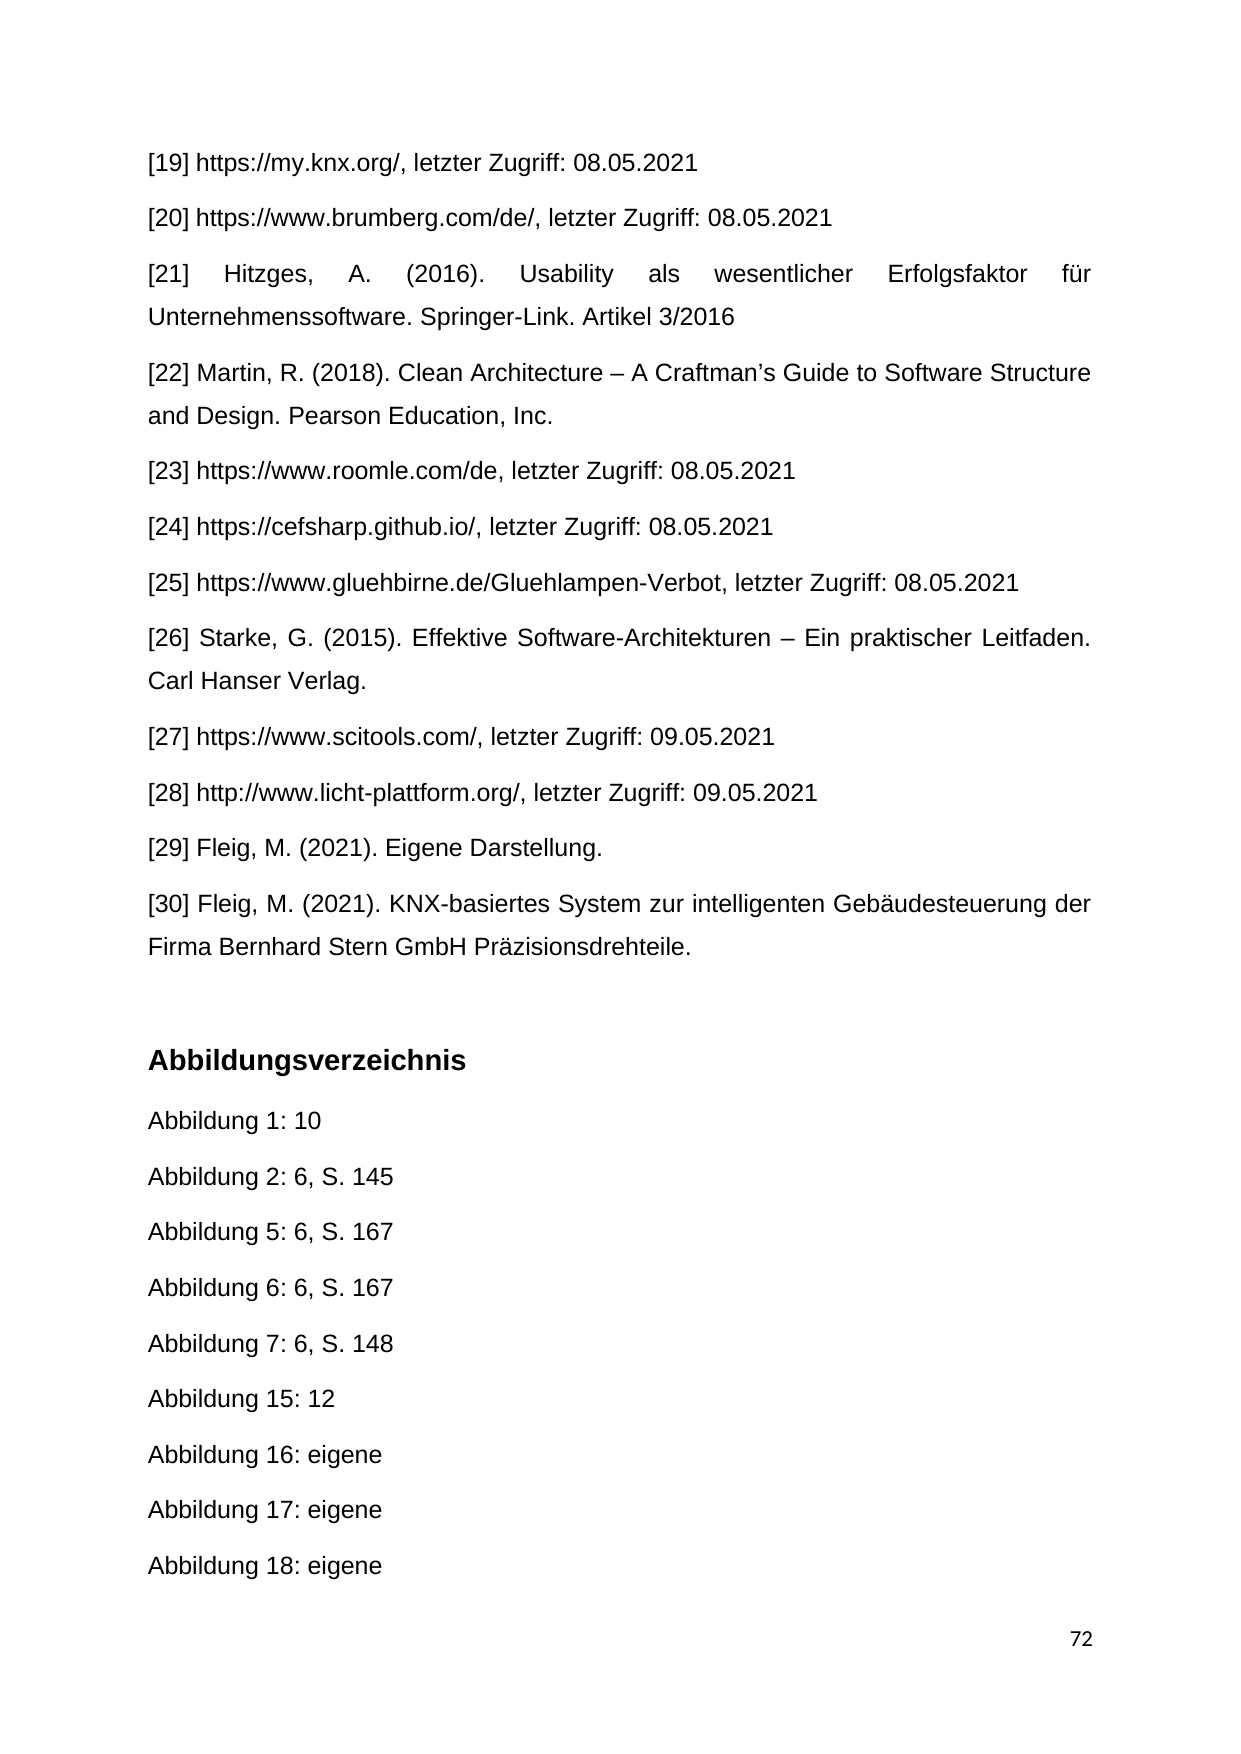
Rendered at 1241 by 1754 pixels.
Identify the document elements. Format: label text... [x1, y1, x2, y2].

text [21] Hitzges, A. (2016). Usability als wesentlicher Erfolgsfaktor für Unternehmenssoftware. Springer-Link. Artikel 3/2016 [148, 259, 1093, 331]
text Abbildung 13: eigene [148, 1551, 1093, 1580]
text Abbildung 1: 10 [148, 1106, 1093, 1135]
text Abbildung 2: 6, S. 145 [148, 1162, 1093, 1190]
text Abbildung 11: eigene [148, 1440, 1093, 1468]
text [26] Starke, G. (2015). Effektive Software-Architekturen – Ein praktischer Leitfaden. Carl Hanser Verlag. [148, 623, 1093, 695]
text [27] https://www.scitools.com/, letzter Zugriff: 09.05.2021 [148, 722, 1093, 751]
text Abbildung 5: 6, S. 167 [148, 1217, 1093, 1246]
text [30] Fleig, M. (2021). KNX-basiertes System zur intelligenten Gebäudesteuerung der Firma Bernhard Stern GmbH Präzisionsdrehteile. [148, 889, 1093, 961]
text [25] https://www.gluehbirne.de/Gluehlampen-Verbot, letzter Zugriff: 08.05.2021 [148, 568, 1093, 596]
text [28] http://www.licht-plattform.org/, letzter Zugriff: 09.05.2021 [148, 778, 1093, 806]
text [20] https://www.brumberg.com/de/, letzter Zugriff: 08.05.2021 [148, 203, 1093, 232]
text Abbildung 12: eigene [148, 1495, 1093, 1524]
text Abbildung 10: 12 [148, 1384, 1093, 1413]
text Abbildungsverzeichnis [148, 1043, 1093, 1077]
text [24] https://cefsharp.github.io/, letzter Zugriff: 08.05.2021 [148, 512, 1093, 541]
text Abbildung 7: 6, S. 148 [148, 1328, 1093, 1357]
text Abbildung 6: 6, S. 167 [148, 1273, 1093, 1302]
text [22] Martin, R. (2018). Clean Architecture – A Craftman’s Guide to Software Structure and Design. Pearson Education, Inc. [148, 358, 1093, 429]
text [23] https://www.roomle.com/de, letzter Zugriff: 08.05.2021 [148, 456, 1093, 485]
text [19] https://my.knx.org/, letzter Zugriff: 08.05.2021 [148, 148, 1093, 176]
text [29] Fleig, M. (2021). Eigene Darstellung. [148, 833, 1093, 862]
